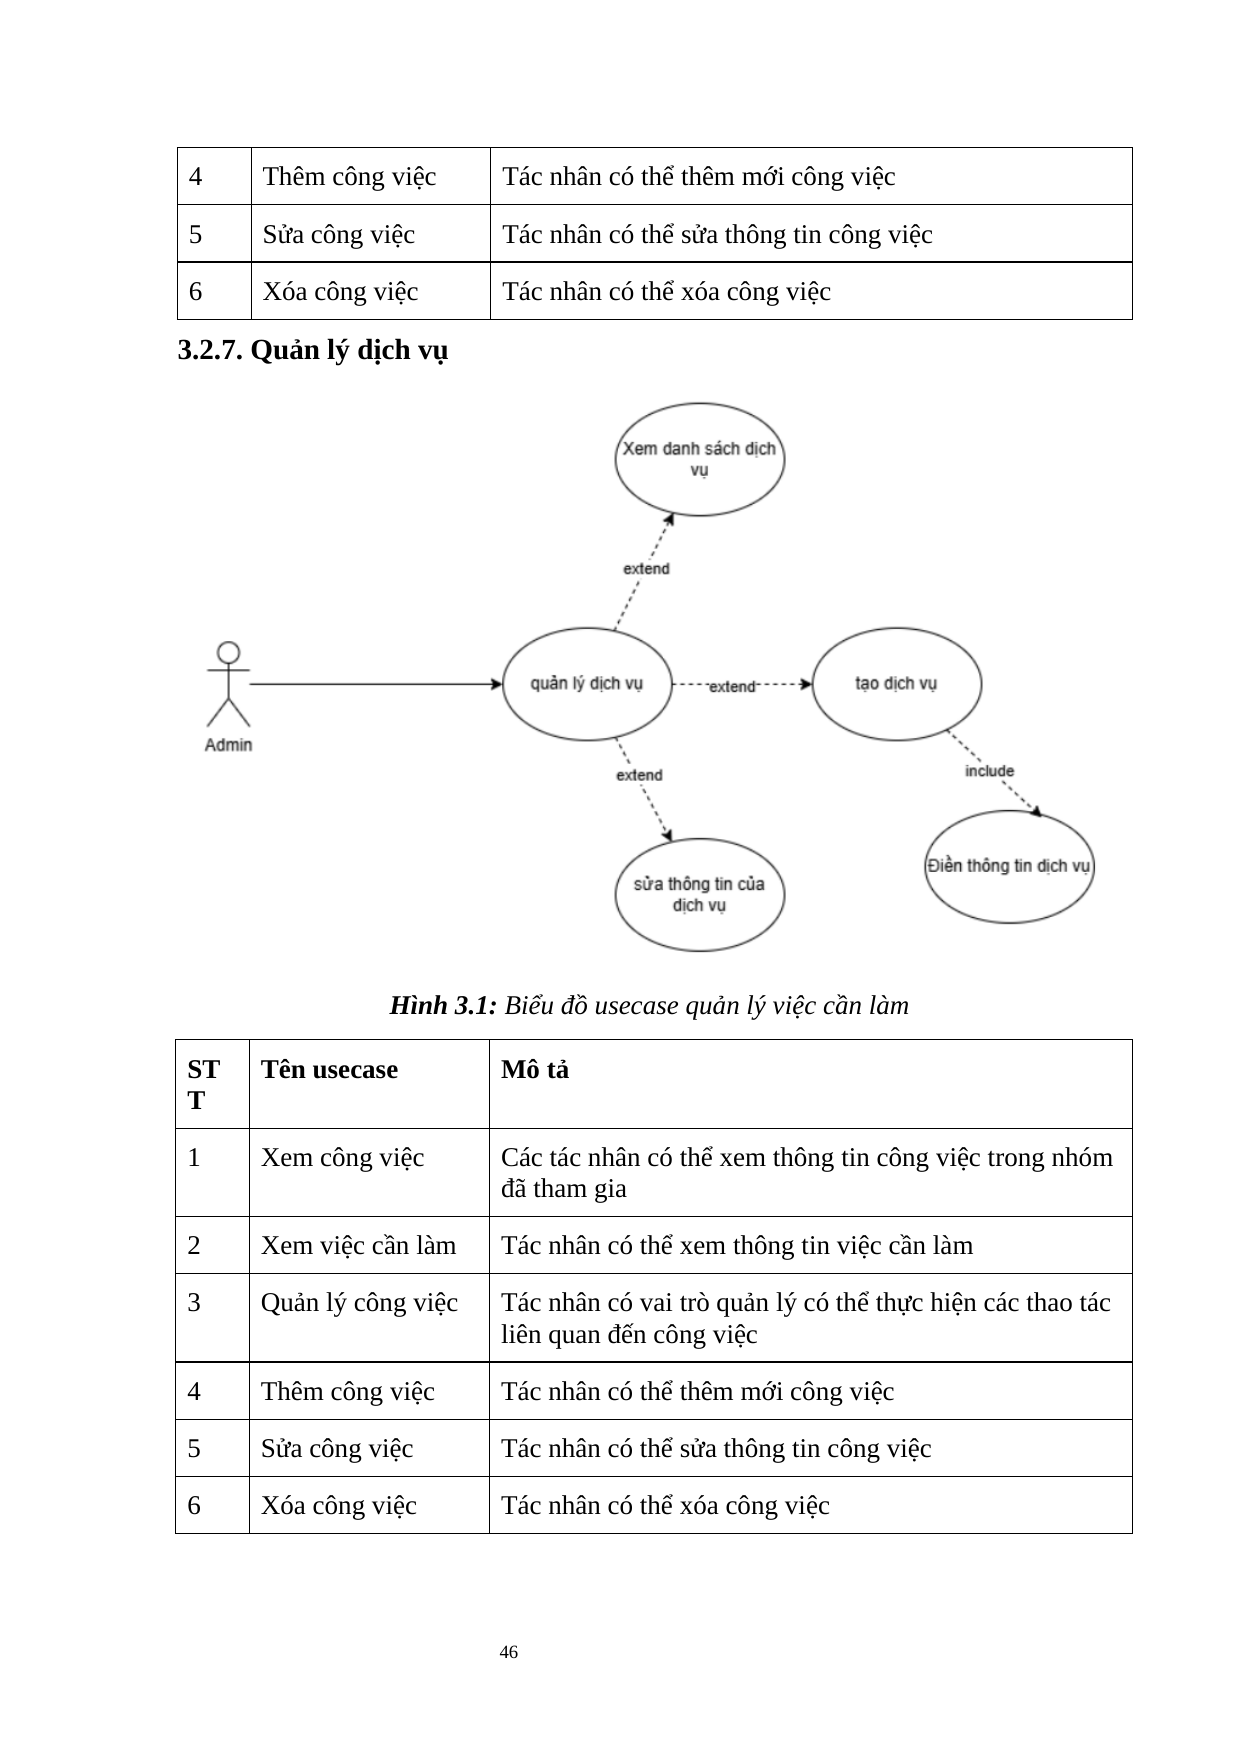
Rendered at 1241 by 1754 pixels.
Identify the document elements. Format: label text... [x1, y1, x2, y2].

table_cell Xem công việc [250, 1129, 489, 1216]
subtitle Quản lý dịch vụ [177, 332, 1122, 366]
table_cell Tác nhân có thể sửa thông tin công việc [491, 205, 1132, 261]
table_cell Xóa công việc [252, 263, 490, 318]
table_cell 4 [176, 1363, 249, 1418]
table_cell Tác nhân có thể thêm mới công việc [491, 148, 1132, 204]
table_cell Xem việc cần làm [250, 1217, 489, 1273]
table_cell 5 [176, 1420, 249, 1476]
table_header Mô tả [490, 1040, 1132, 1127]
table_cell 1 [176, 1129, 249, 1216]
table_cell 5 [178, 205, 251, 261]
table_cell 2 [176, 1217, 249, 1273]
table_header Tên usecase [250, 1040, 489, 1127]
table_cell 3 [176, 1274, 249, 1361]
table_cell 6 [176, 1477, 249, 1533]
table_cell Xóa công việc [250, 1477, 489, 1533]
table_cell Thêm công việc [252, 148, 490, 204]
table_cell 6 [178, 263, 251, 318]
text Biểu đồ usecase quản lý việc cần làm [177, 989, 1122, 1021]
table_cell 4 [178, 148, 251, 204]
table_cell Các tác nhân có thể xem thông tin công việc trong nhóm đã tham gia [490, 1129, 1132, 1216]
table_cell Tác nhân có thể sửa thông tin công việc [490, 1420, 1132, 1476]
table_cell Thêm công việc [250, 1363, 489, 1418]
table_cell Tác nhân có vai trò quản lý có thể thực hiện các thao tác liên quan đến công việc [490, 1274, 1132, 1361]
table_cell Sửa công việc [250, 1420, 489, 1476]
table_cell Sửa công việc [252, 205, 490, 261]
table_cell Tác nhân có thể xem thông tin việc cần làm [490, 1217, 1132, 1273]
table_cell Tác nhân có thể thêm mới công việc [490, 1363, 1132, 1418]
table_cell Quản lý công việc [250, 1274, 489, 1361]
table_cell Tác nhân có thể xóa công việc [491, 263, 1132, 318]
picture [177, 378, 1122, 971]
table_cell Tác nhân có thể xóa công việc [490, 1477, 1132, 1533]
table_header STT [176, 1040, 249, 1127]
